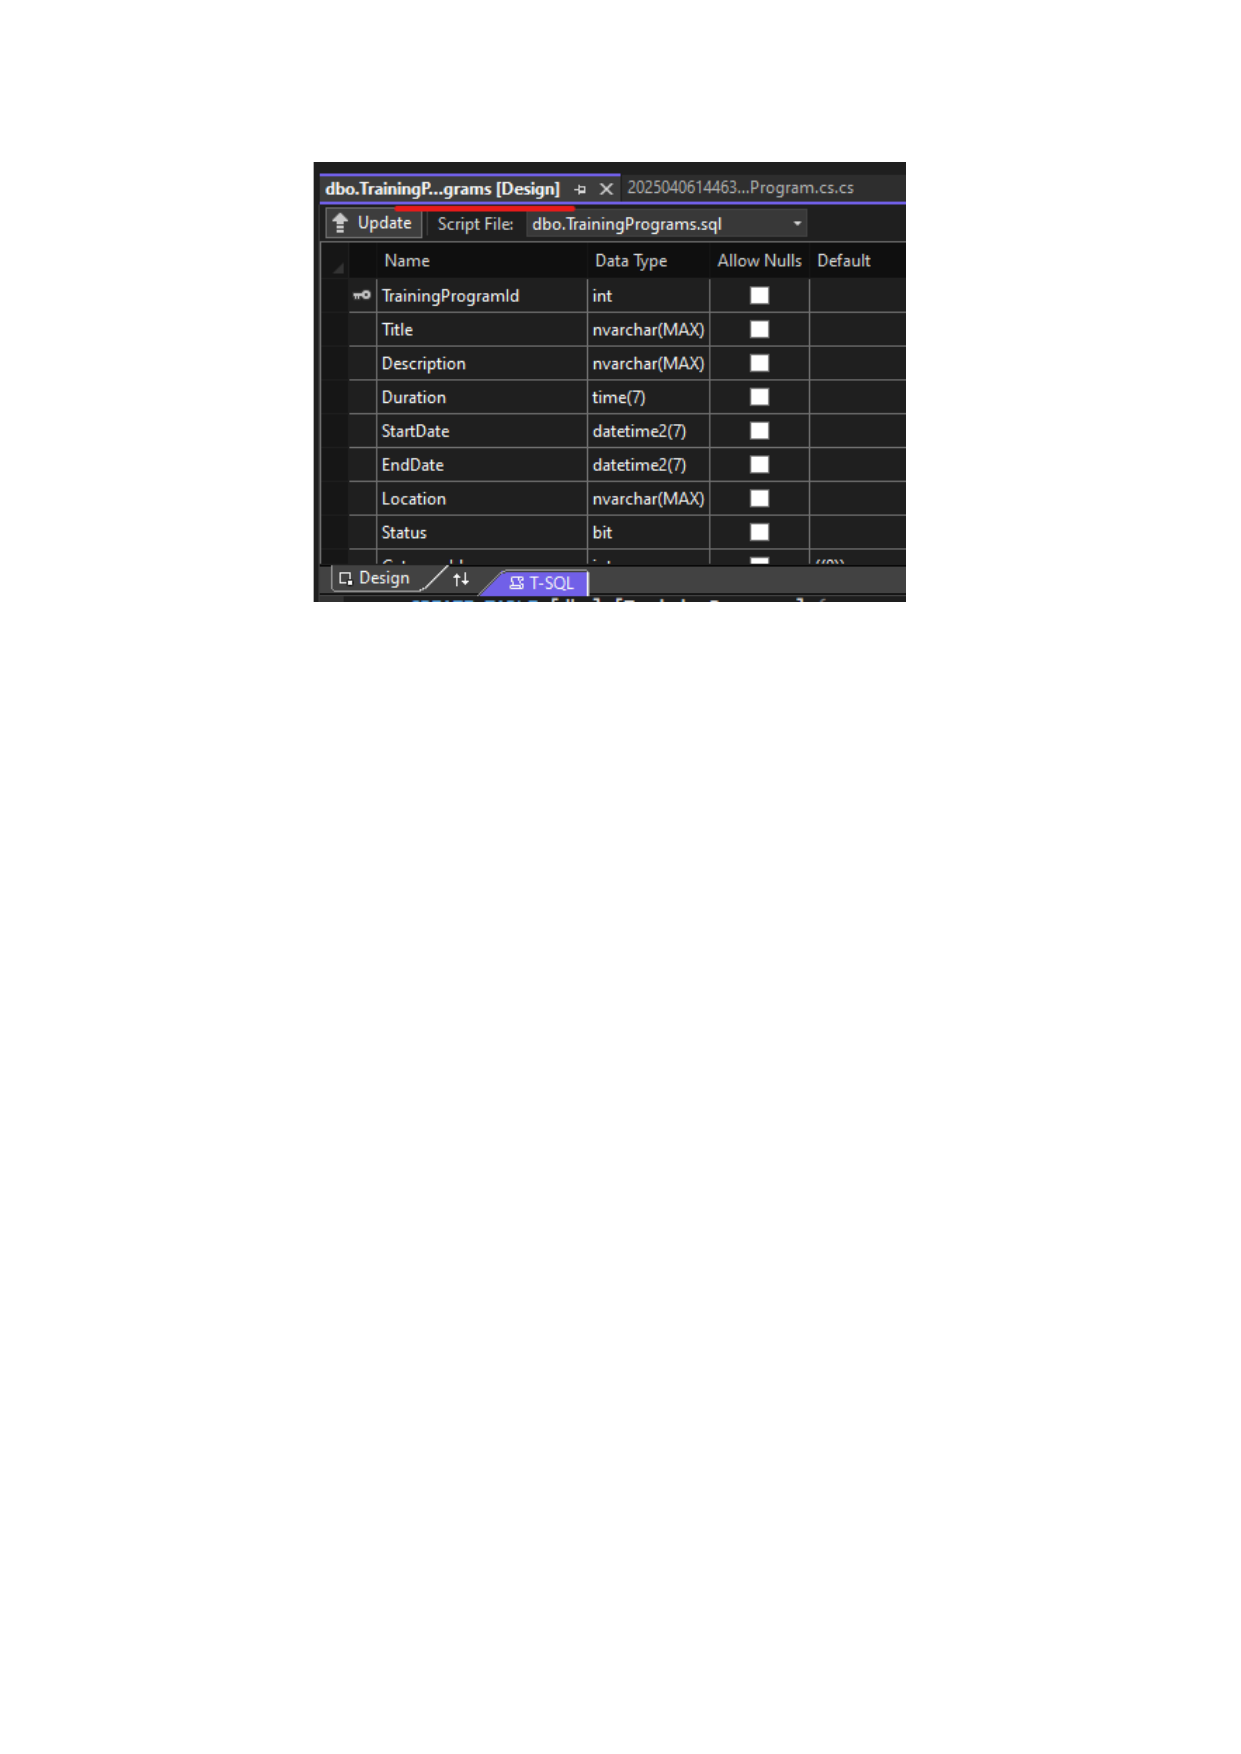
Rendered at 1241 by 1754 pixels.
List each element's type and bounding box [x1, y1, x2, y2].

picture [313, 162, 906, 602]
